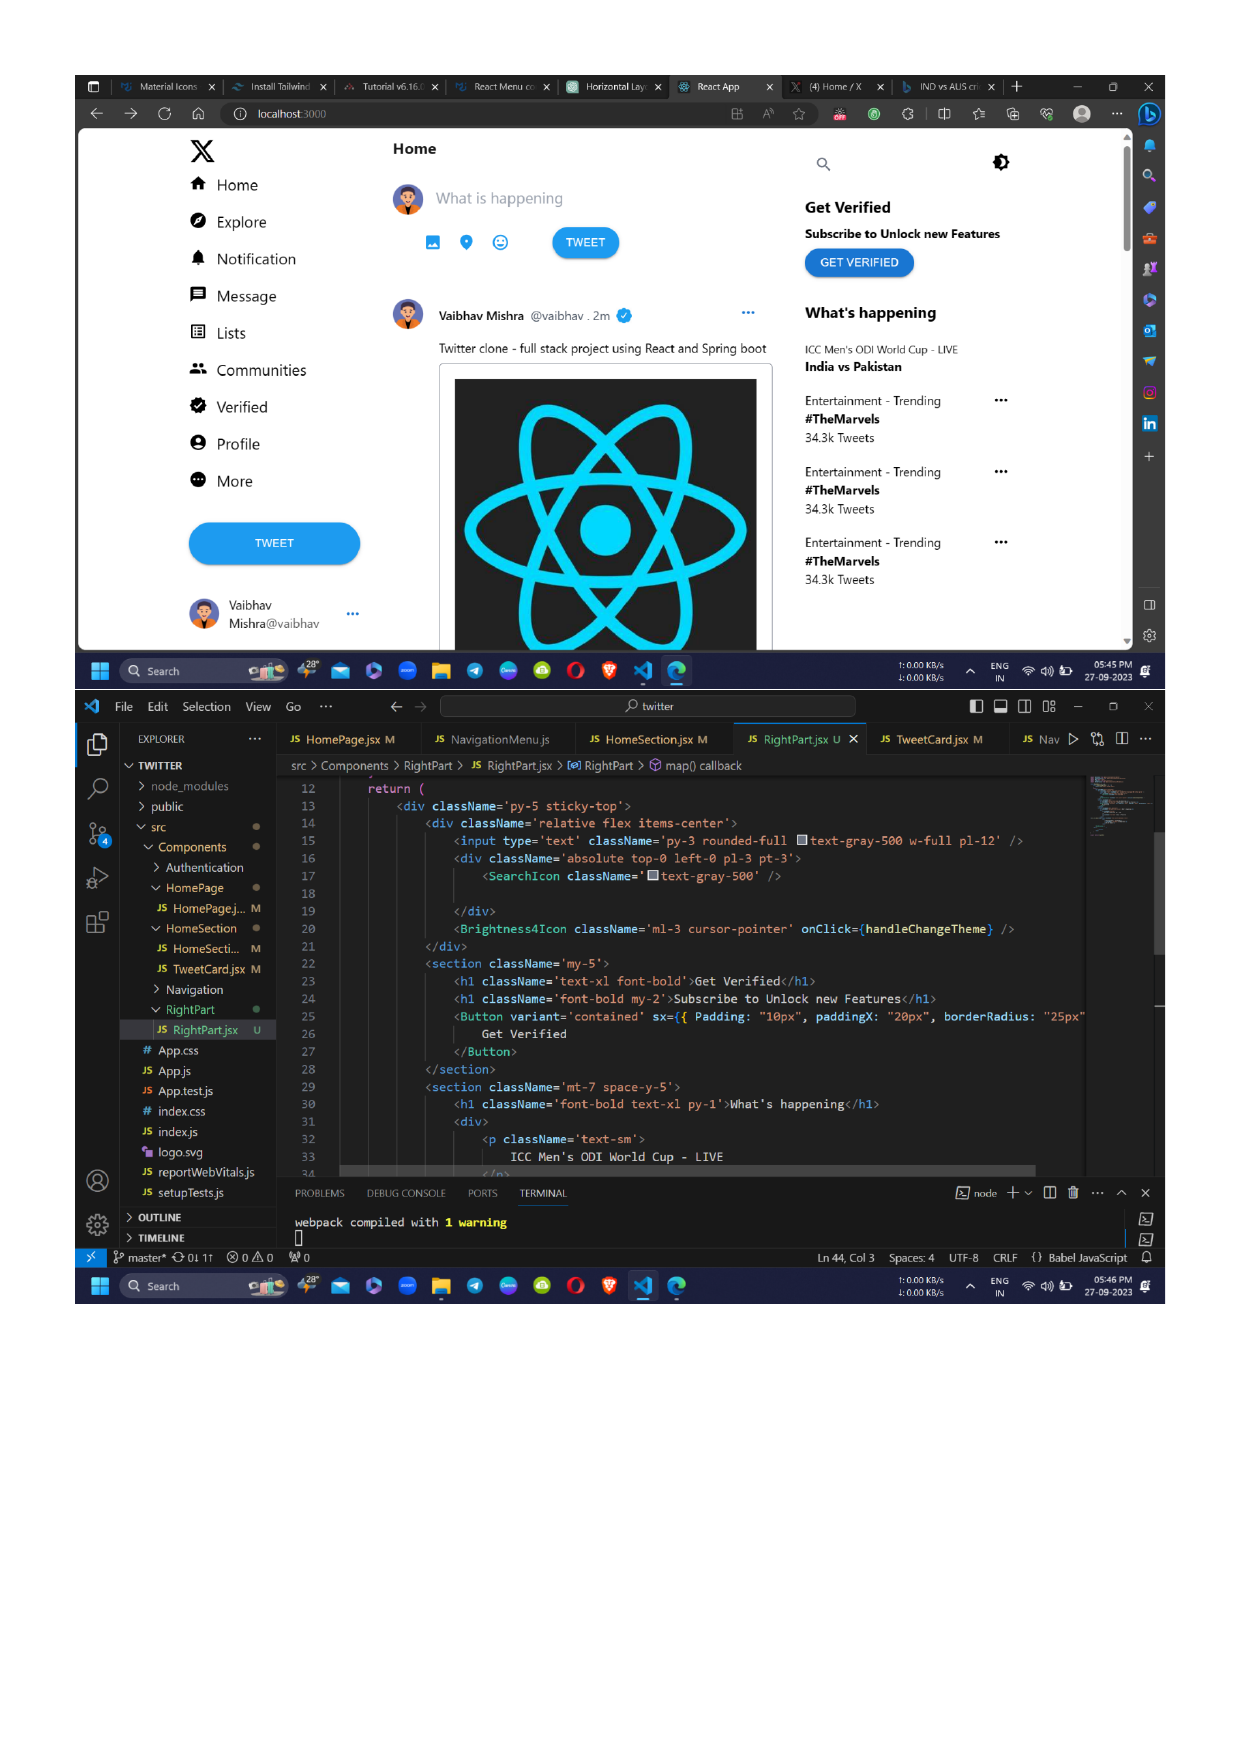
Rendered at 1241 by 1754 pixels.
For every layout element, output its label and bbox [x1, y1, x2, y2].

picture [75, 75, 1166, 689]
picture [75, 690, 1166, 1304]
